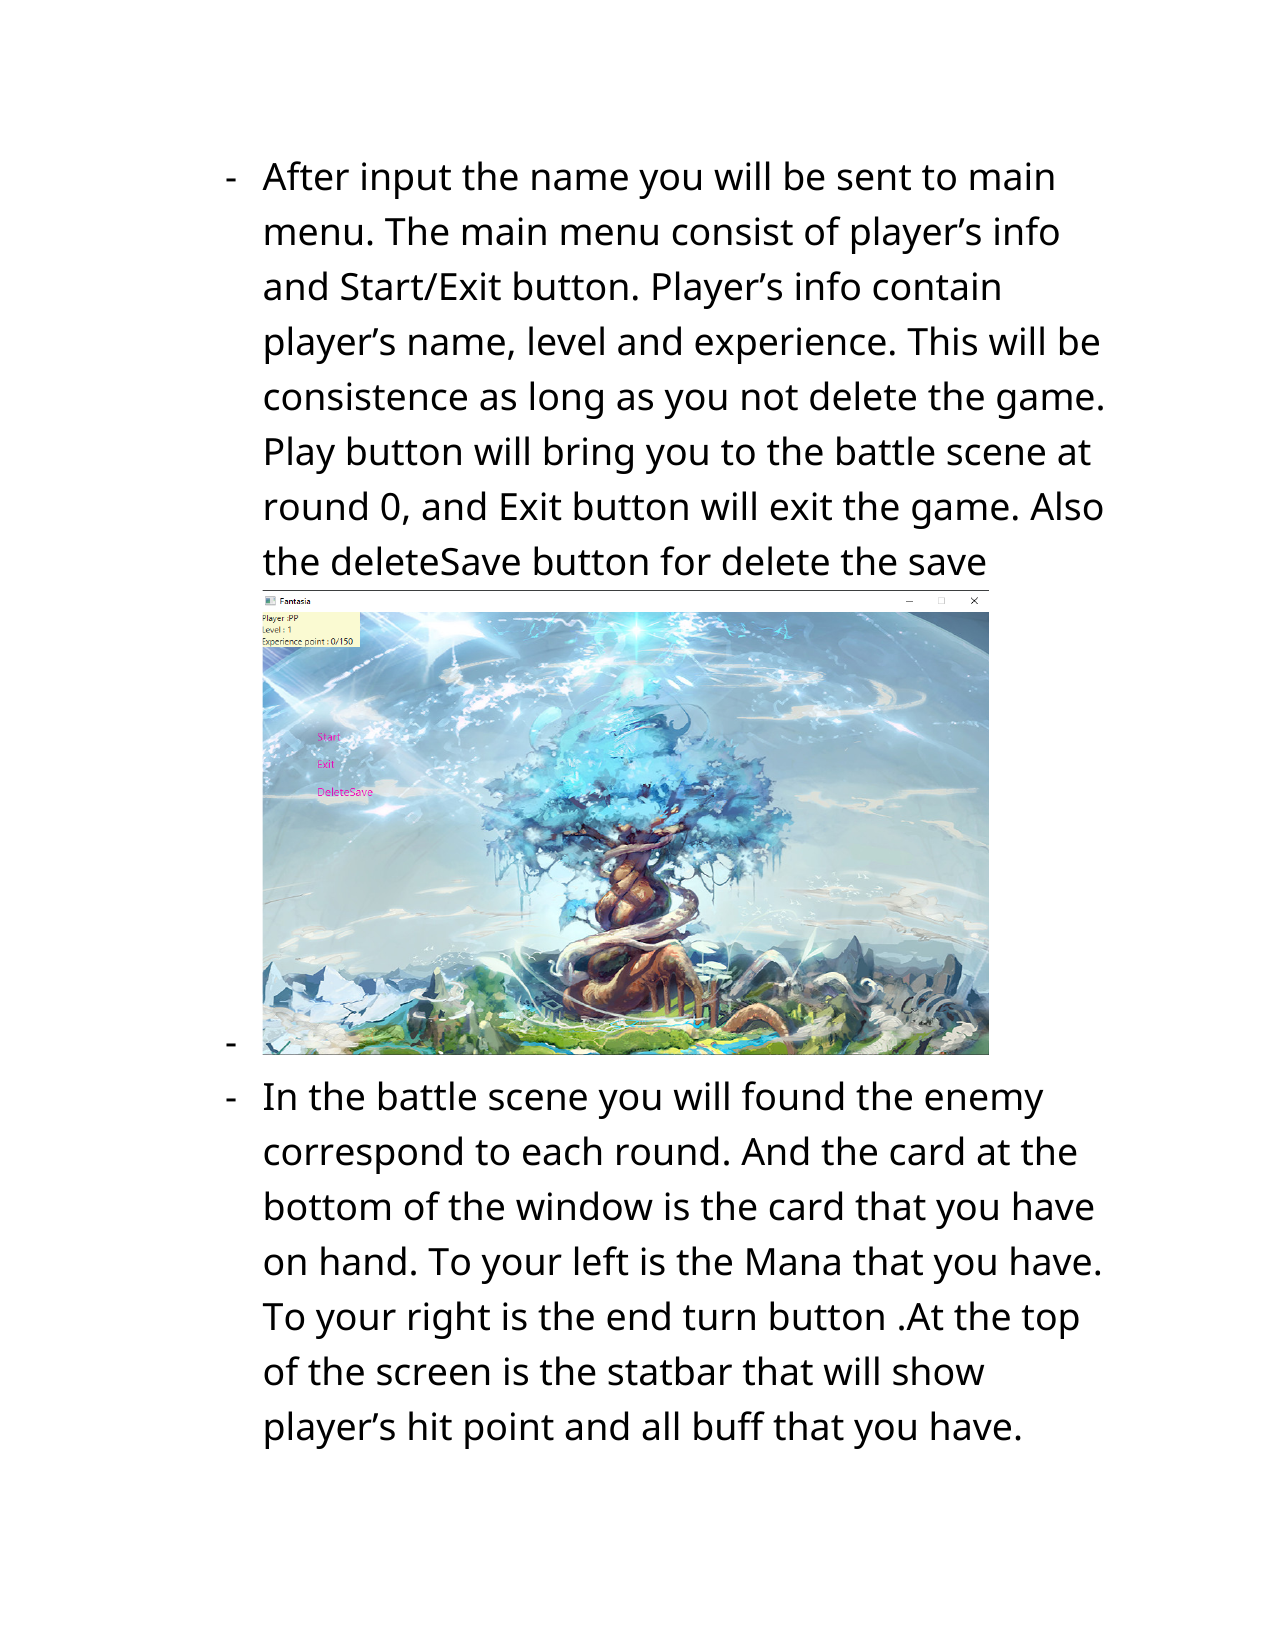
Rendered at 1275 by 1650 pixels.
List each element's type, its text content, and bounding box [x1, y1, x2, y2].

picture [262, 590, 989, 1055]
list In the battle scene you will found the enemy correspond to each round. And the card at the bottom of the window is the card that you have on hand. To your left is the Mana that you have. To your right is the end turn button .At the top of the screen is the statbar that will show player’s hit point and all buff that you have. [225, 1070, 1125, 1452]
list After input the name you will be sent to main menu. The main menu consist of player’s info and Start/Exit button. Player’s info contain player’s name, level and experience. This will be consistence as long as you not delete the game. Play button will bring you to the battle scene at round 0, and Exit button will exit the game. Also the deleteSave button for delete the save [225, 150, 1125, 587]
